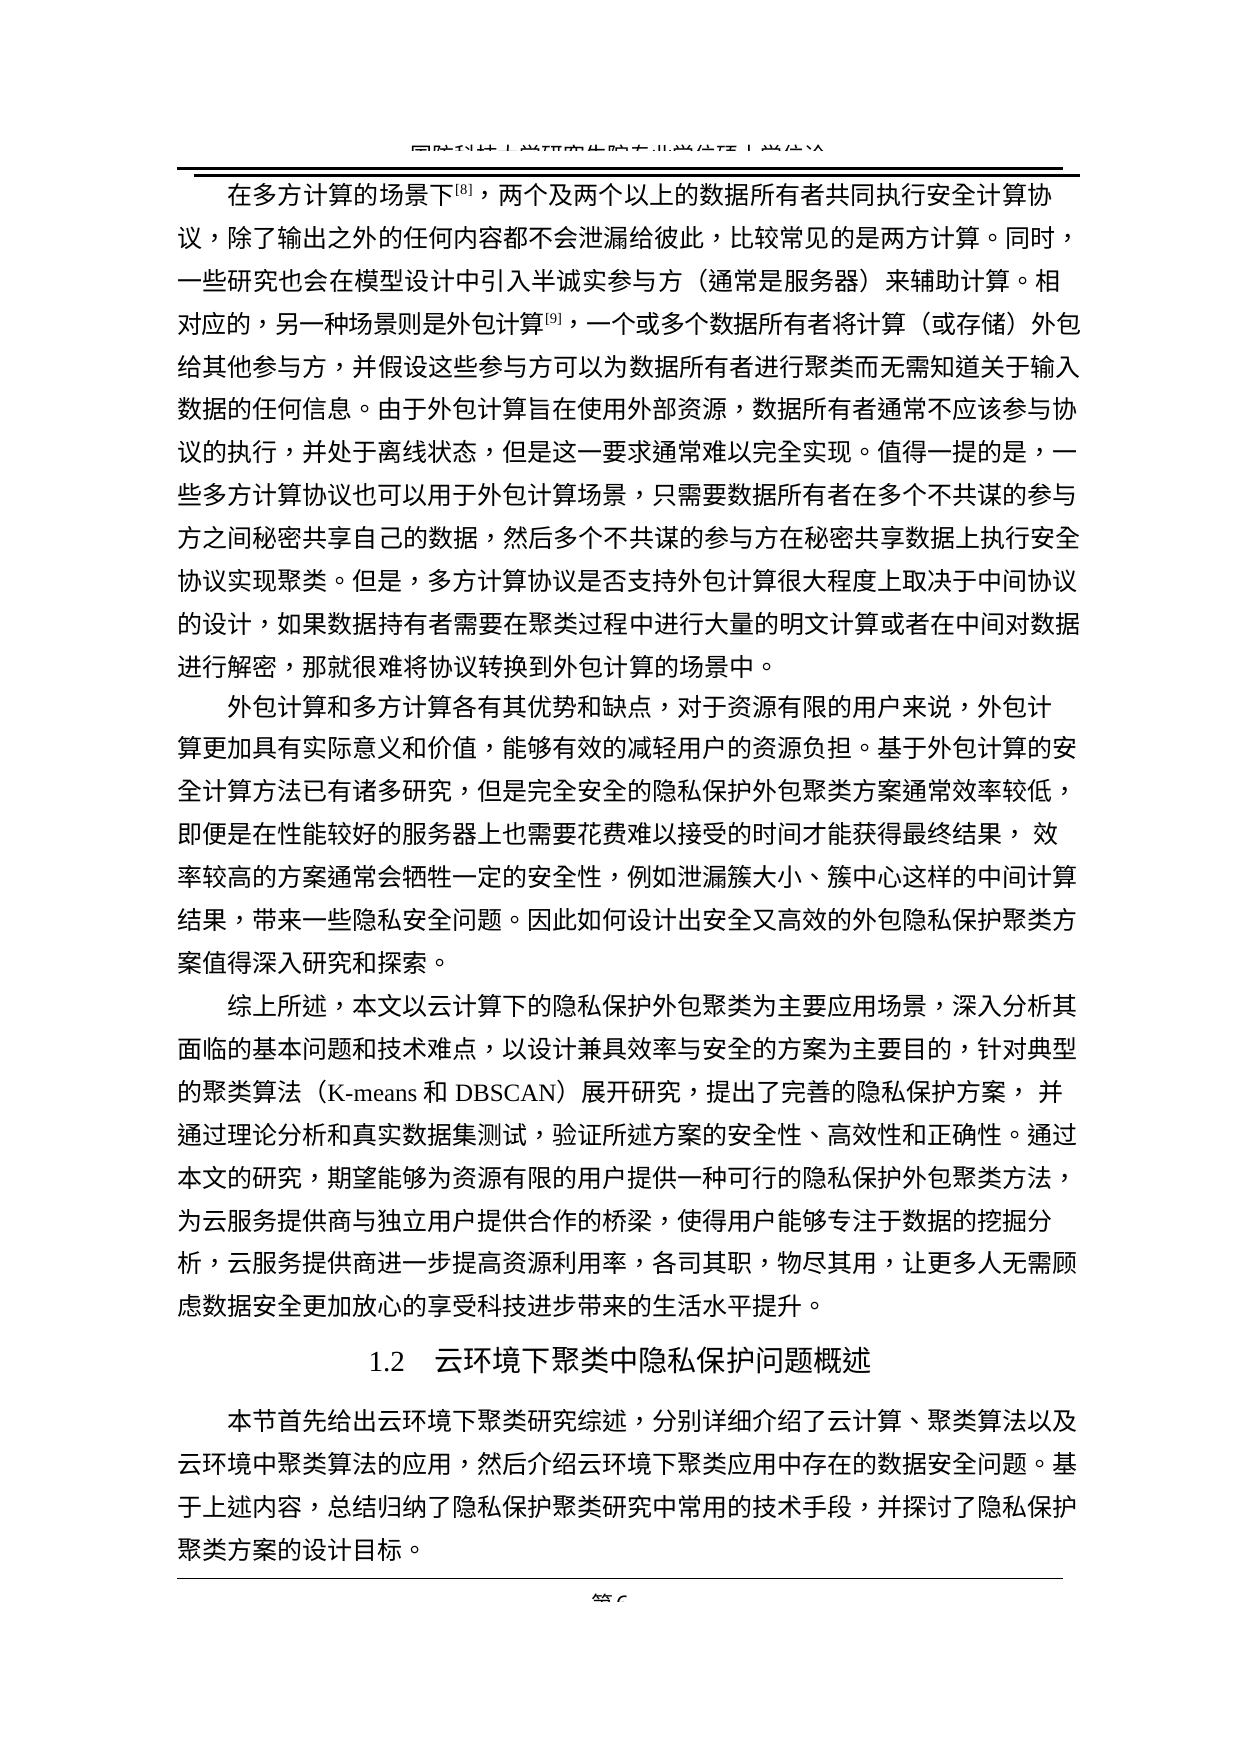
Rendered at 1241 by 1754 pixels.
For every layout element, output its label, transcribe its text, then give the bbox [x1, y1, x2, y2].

text 外包计算和多方计算各有其优势和缺点，对于资源有限的用户来说，外包计 [227, 693, 1094, 723]
text 本节首先给出云环境下聚类研究综述，分别详细介绍了云计算、聚类算法以及云环境中聚类算法的应用，然后介绍云环境下聚类应用中存在的数据安全问题。基于上述内容，总结归纳了隐私保护聚类研究中常用的技术手段，并探讨了隐私保护聚类方案的设计目标。 [177, 1404, 1079, 1567]
text 综上所述，本文以云计算下的隐私保护外包聚类为主要应用场景，深入分析其面临的基本问题和技术难点，以设计兼具效率与安全的方案为主要目的，针对典型的聚类算法（K-means 和 DBSCAN）展开研究，提出了完善的隐私保护方案， 并通过理论分析和真实数据集测试，验证所述方案的安全性、高效性和正确性。通过本文的研究，期望能够为资源有限的用户提供一种可行的隐私保护外包聚类方法，为云服务提供商与独立用户提供合作的桥梁，使得用户能够专注于数据的挖掘分析，云服务提供商进一步提高资源利用率，各司其职，物尽其用，让更多人无需顾虑数据安全更加放心的享受科技进步带来的生活水平提升。 [177, 989, 1081, 1323]
subtitle 云环境下聚类中隐私保护问题概述 [368, 1340, 1094, 1379]
text 在多方计算的场景下[8]，两个及两个以上的数据所有者共同执行安全计算协议，除了输出之外的任何内容都不会泄漏给彼此，比较常见的是两方计算。同时， 一些研究也会在模型设计中引入半诚实参与方（通常是服务器）来辅助计算。相对应的，另一种场景则是外包计算[9]，一个或多个数据所有者将计算（或存储）外包给其他参与方，并假设这些参与方可以为数据所有者进行聚类而无需知道关于输入数据的任何信息。由于外包计算旨在使用外部资源，数据所有者通常不应该参与协议的执行，并处于离线状态，但是这一要求通常难以完全实现。值得一提的是，一些多方计算协议也可以用于外包计算场景，只需要数据所有者在多个不共谋的参与方之间秘密共享自己的数据，然后多个不共谋的参与方在秘密共享数据上执行安全协议实现聚类。但是，多方计算协议是否支持外包计算很大程度上取决于中间协议的设计，如果数据持有者需要在聚类过程中进行大量的明文计算或者在中间对数据进行解密，那就很难将协议转换到外包计算的场景中。 [177, 178, 1081, 684]
text 算更加具有实际意义和价值，能够有效的减轻用户的资源负担。基于外包计算的安全计算方法已有诸多研究，但是完全安全的隐私保护外包聚类方案通常效率较低，即便是在性能较好的服务器上也需要花费难以接受的时间才能获得最终结果， 效率较高的方案通常会牺牲一定的安全性，例如泄漏簇大小、簇中心这样的中间计算结果，带来一些隐私安全问题。因此如何设计出安全又高效的外包隐私保护聚类方案值得深入研究和探索。 [177, 731, 1081, 980]
